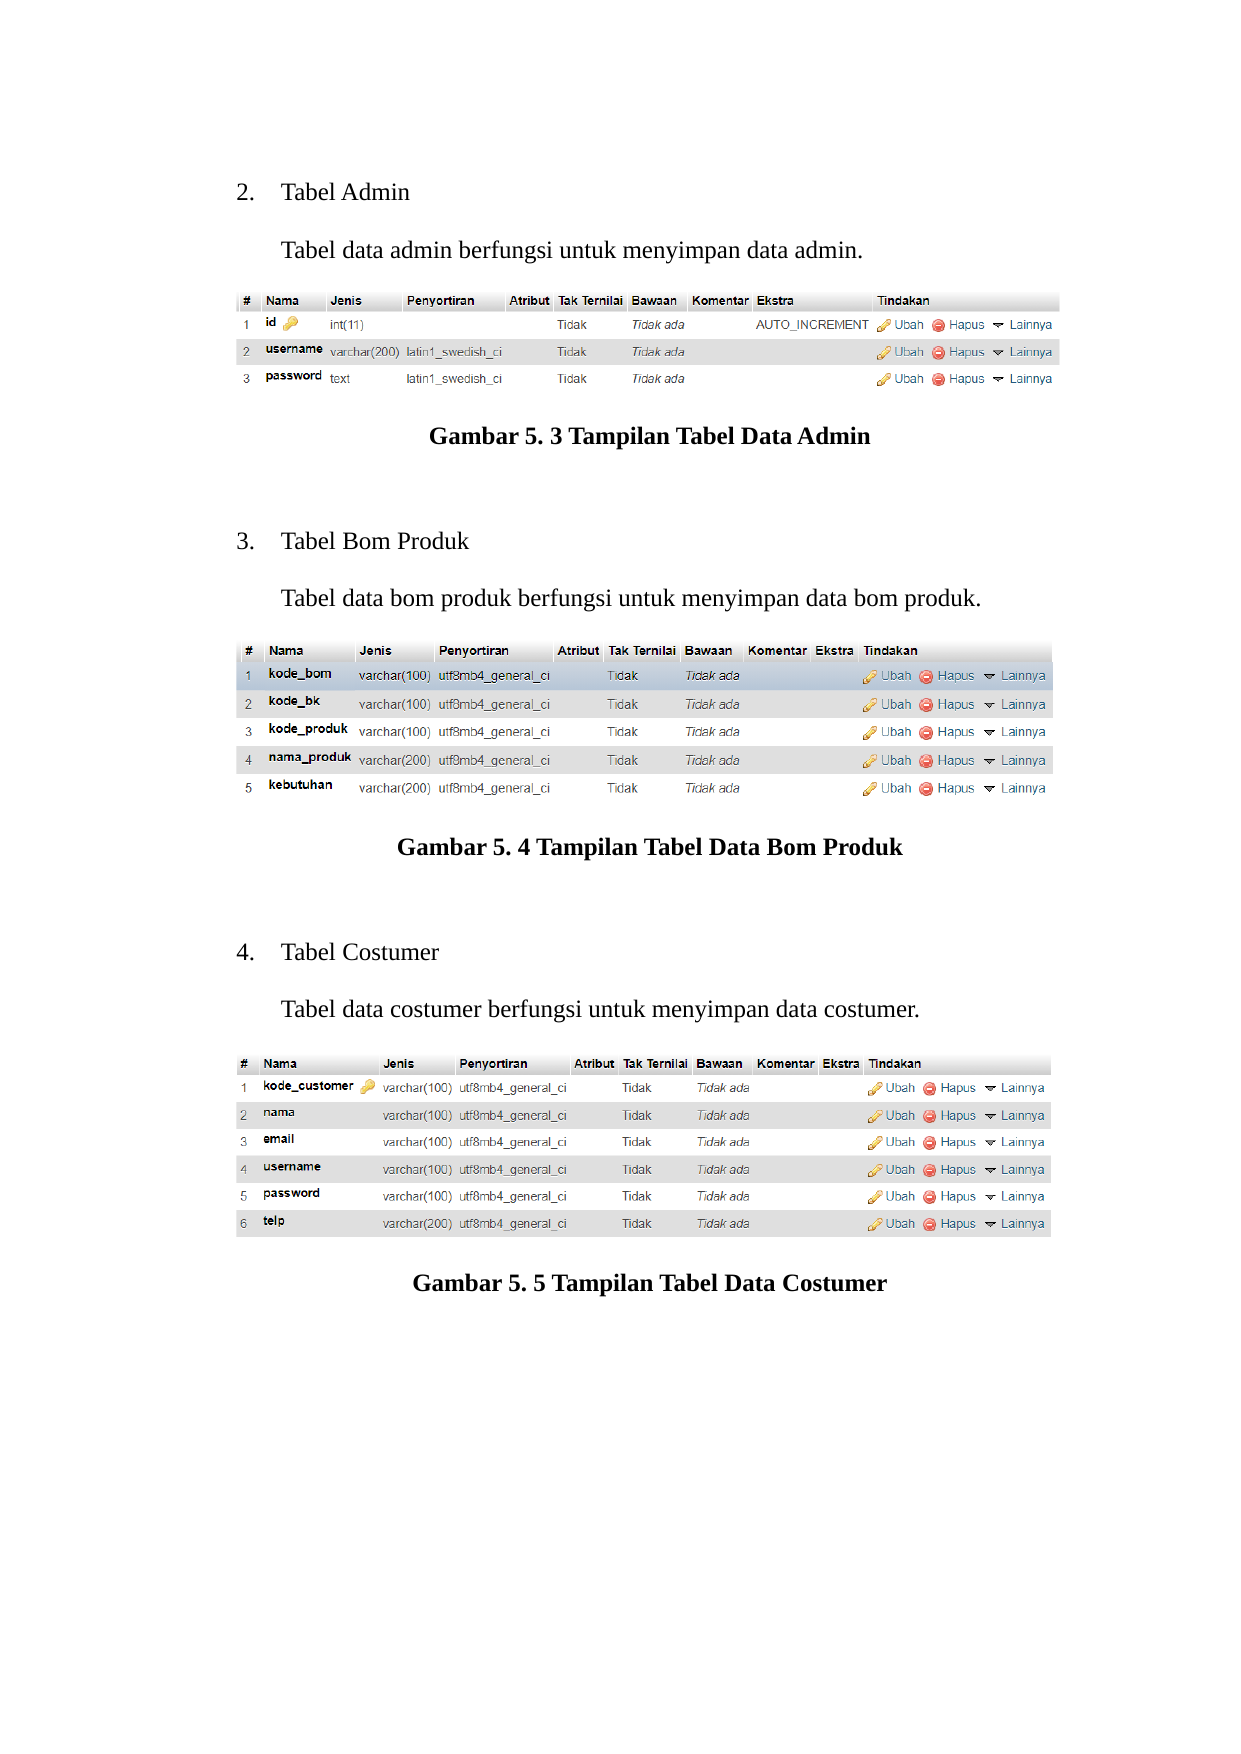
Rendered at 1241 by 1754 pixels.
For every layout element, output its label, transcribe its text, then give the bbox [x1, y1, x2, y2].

picture [236, 640, 1063, 805]
text Gambar 5. Tampilan Tabel Data Admin [236, 421, 1063, 450]
picture [236, 1051, 1063, 1241]
text Gambar 5. Tampilan Tabel Data Bom Produk [236, 832, 1063, 861]
list Tabel Bom Produk [236, 526, 1063, 554]
text Tabel data bom produk berfungsi untuk menyimpan data bom produk. [281, 583, 1063, 612]
text Gambar 5. Tampilan Tabel Data Costumer [236, 1268, 1063, 1297]
list Tabel Costumer [236, 937, 1063, 966]
list Tabel Admin [236, 177, 1063, 206]
picture [236, 292, 1063, 394]
text Tabel data costumer berfungsi untuk menyimpan data costumer. [281, 994, 1063, 1023]
text Tabel data admin berfungsi untuk menyimpan data admin. [281, 235, 1063, 263]
